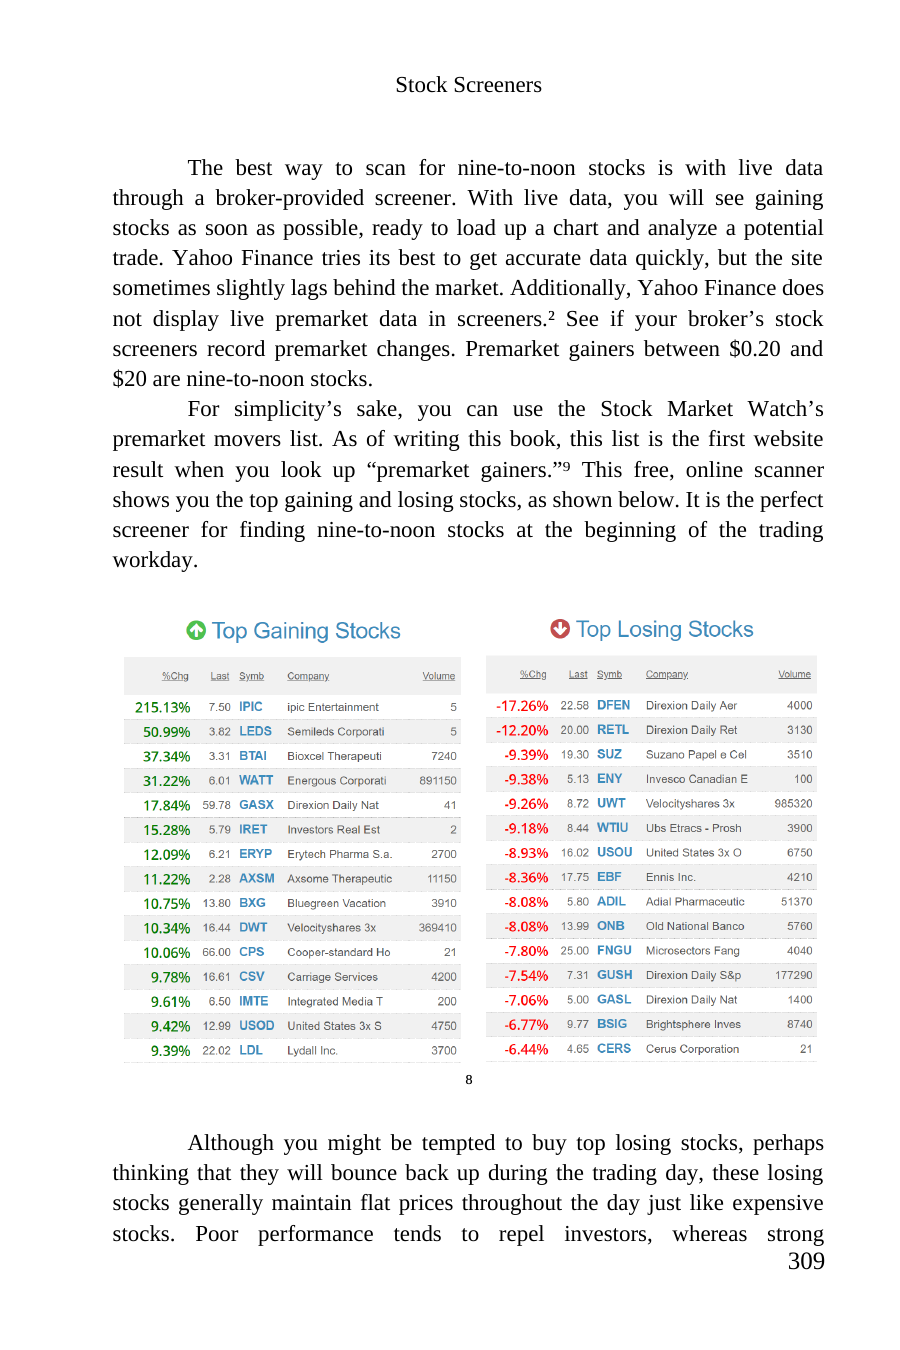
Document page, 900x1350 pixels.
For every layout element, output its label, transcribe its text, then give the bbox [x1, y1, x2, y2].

picture [112, 606, 826, 1065]
text For simplicity’s sake, you can use the Stock Market Watch’s premarket movers list. As of writing this book, this list is the first website result when you look up “premarket gainers.”⁹ This free, online scanner shows you the top gaining and losing stocks, as shown below. It is the perfect screener for finding nine-to-noon stocks at the beginning of the trading workday. [112, 395, 825, 435]
text ⁸ [112, 1068, 825, 1095]
text For simplicity’s sake, you can use the Stock Market Watch’s premarket movers list. As of writing this book, this list is the first website result when you look up “premarket gainers.”⁹ This free, online scanner shows you the top gaining and losing stocks, as shown below. It is the perfect screener for finding nine-to-noon stocks at the beginning of the trading workday. [112, 477, 825, 573]
text The best way to scan for nine-to-noon stocks is with live data through a broker-provided screener. With live data, you will see gaining stocks as soon as possible, ready to load up a chart and analyze a potential trade. Yahoo Finance tries its best to get accurate data quickly, but the site sometimes slightly lags behind the market. Additionally, Yahoo Finance does not display live premarket data in screeners.² See if your broker’s stock screeners record premarket changes. Premarket gainers between $0.20 and $20 are nine-to-noon stocks. [112, 154, 825, 391]
